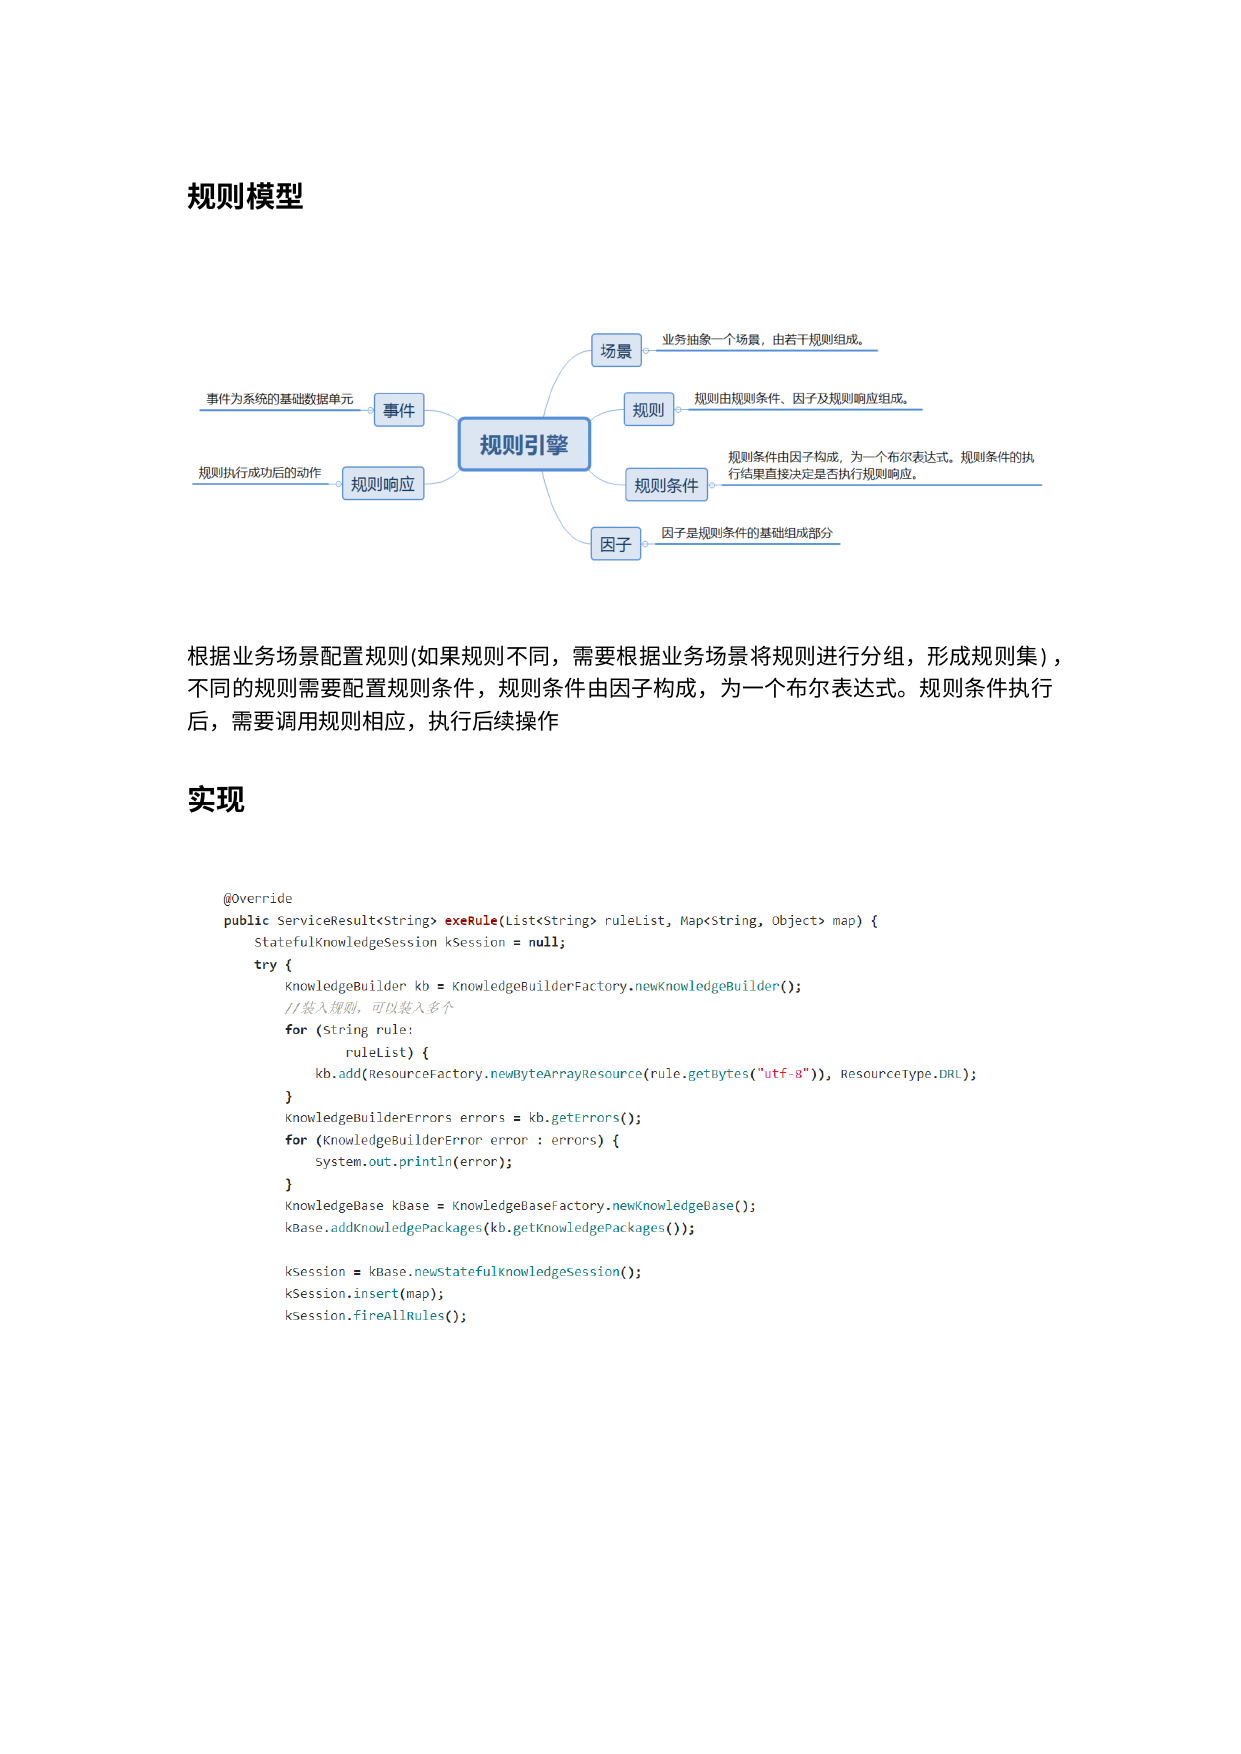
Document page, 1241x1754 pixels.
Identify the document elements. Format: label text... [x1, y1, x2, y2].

picture [187, 883, 1053, 1346]
text 根据业务场景配置规则(如果规则不同，需要根据业务场景将规则进行分组，形成规则集) ，不同的规则需要配置规则条件，规则条件由因子构成，为一个布尔表达式。规则条件执行后，需要调用规则相应，执行后续操作 [187, 638, 1053, 736]
picture [187, 280, 1053, 609]
subtitle 实现 [187, 765, 1053, 830]
subtitle 规则模型 [187, 162, 1053, 227]
